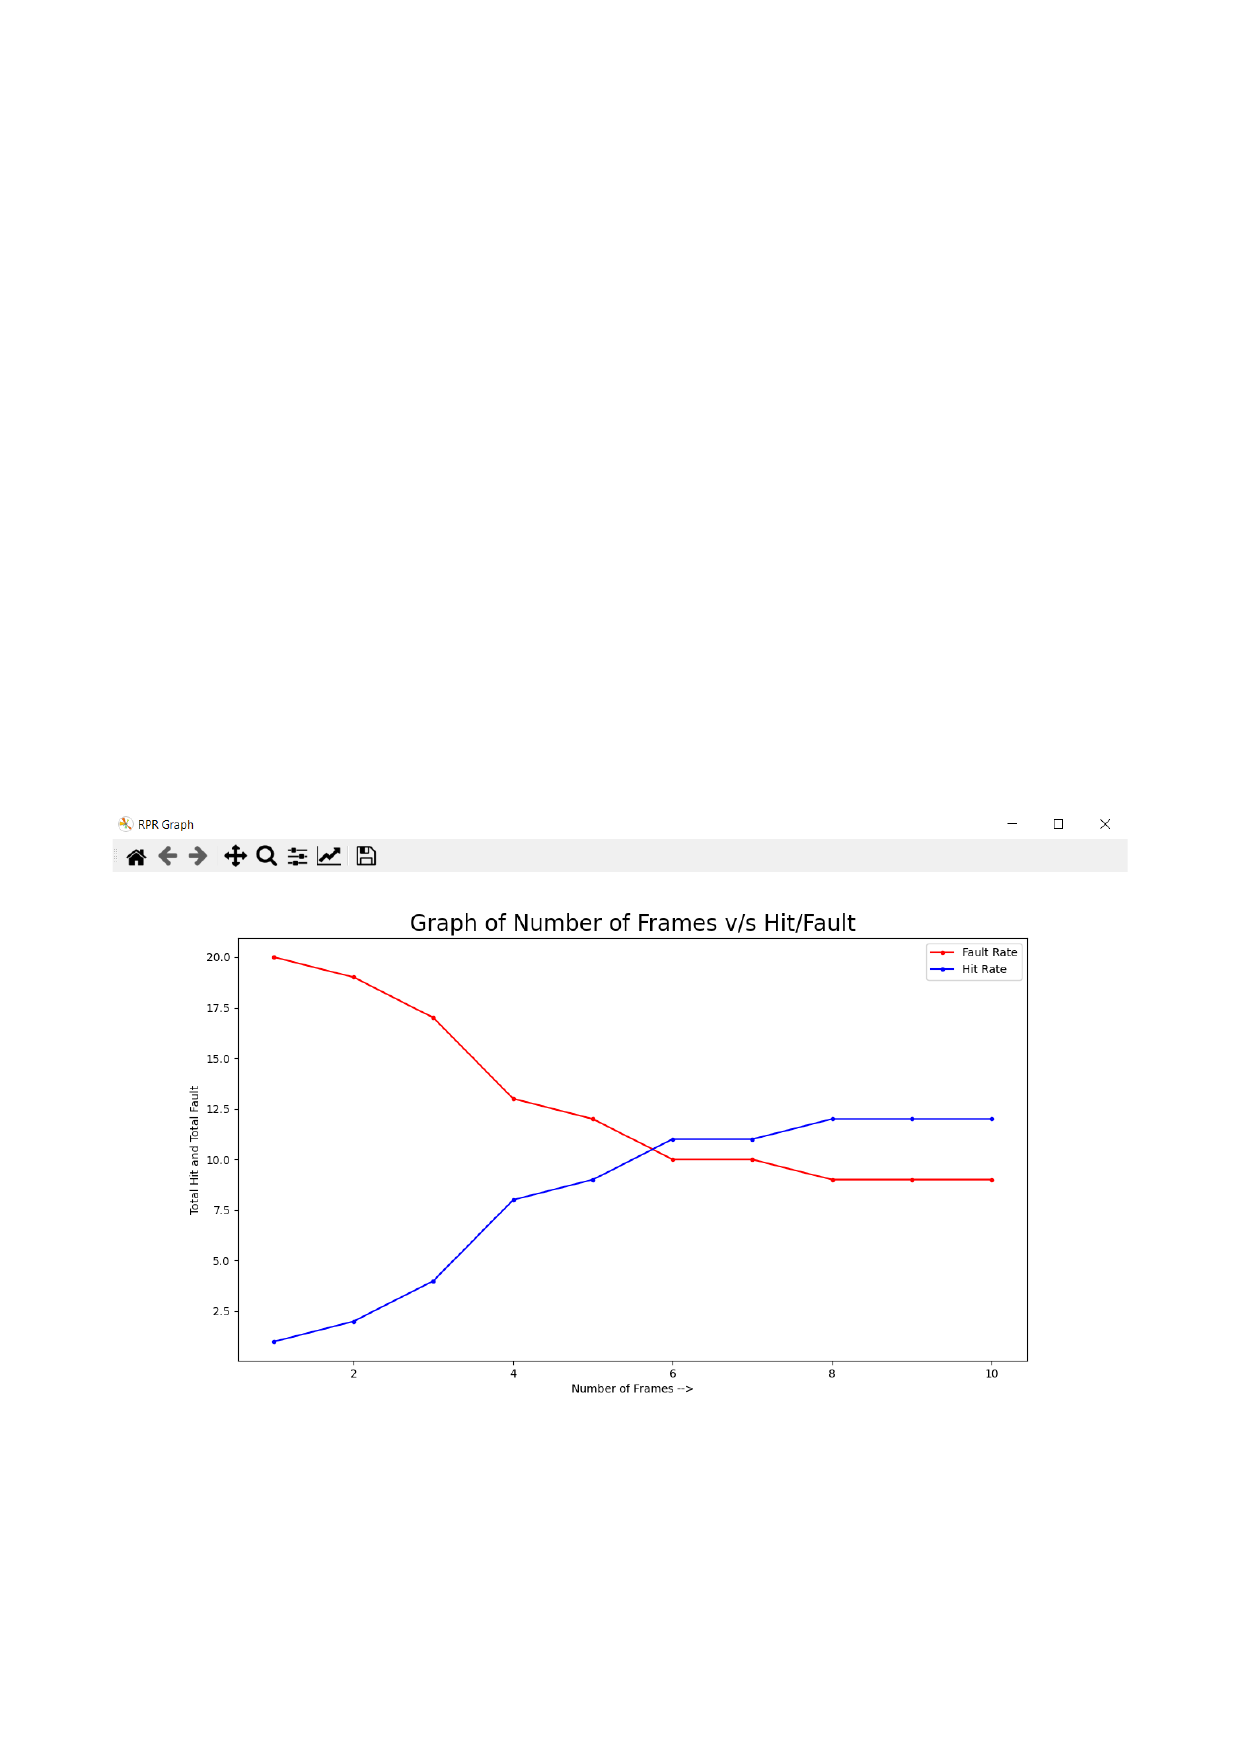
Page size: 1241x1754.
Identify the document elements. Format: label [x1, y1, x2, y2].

picture [112, 811, 1128, 1420]
